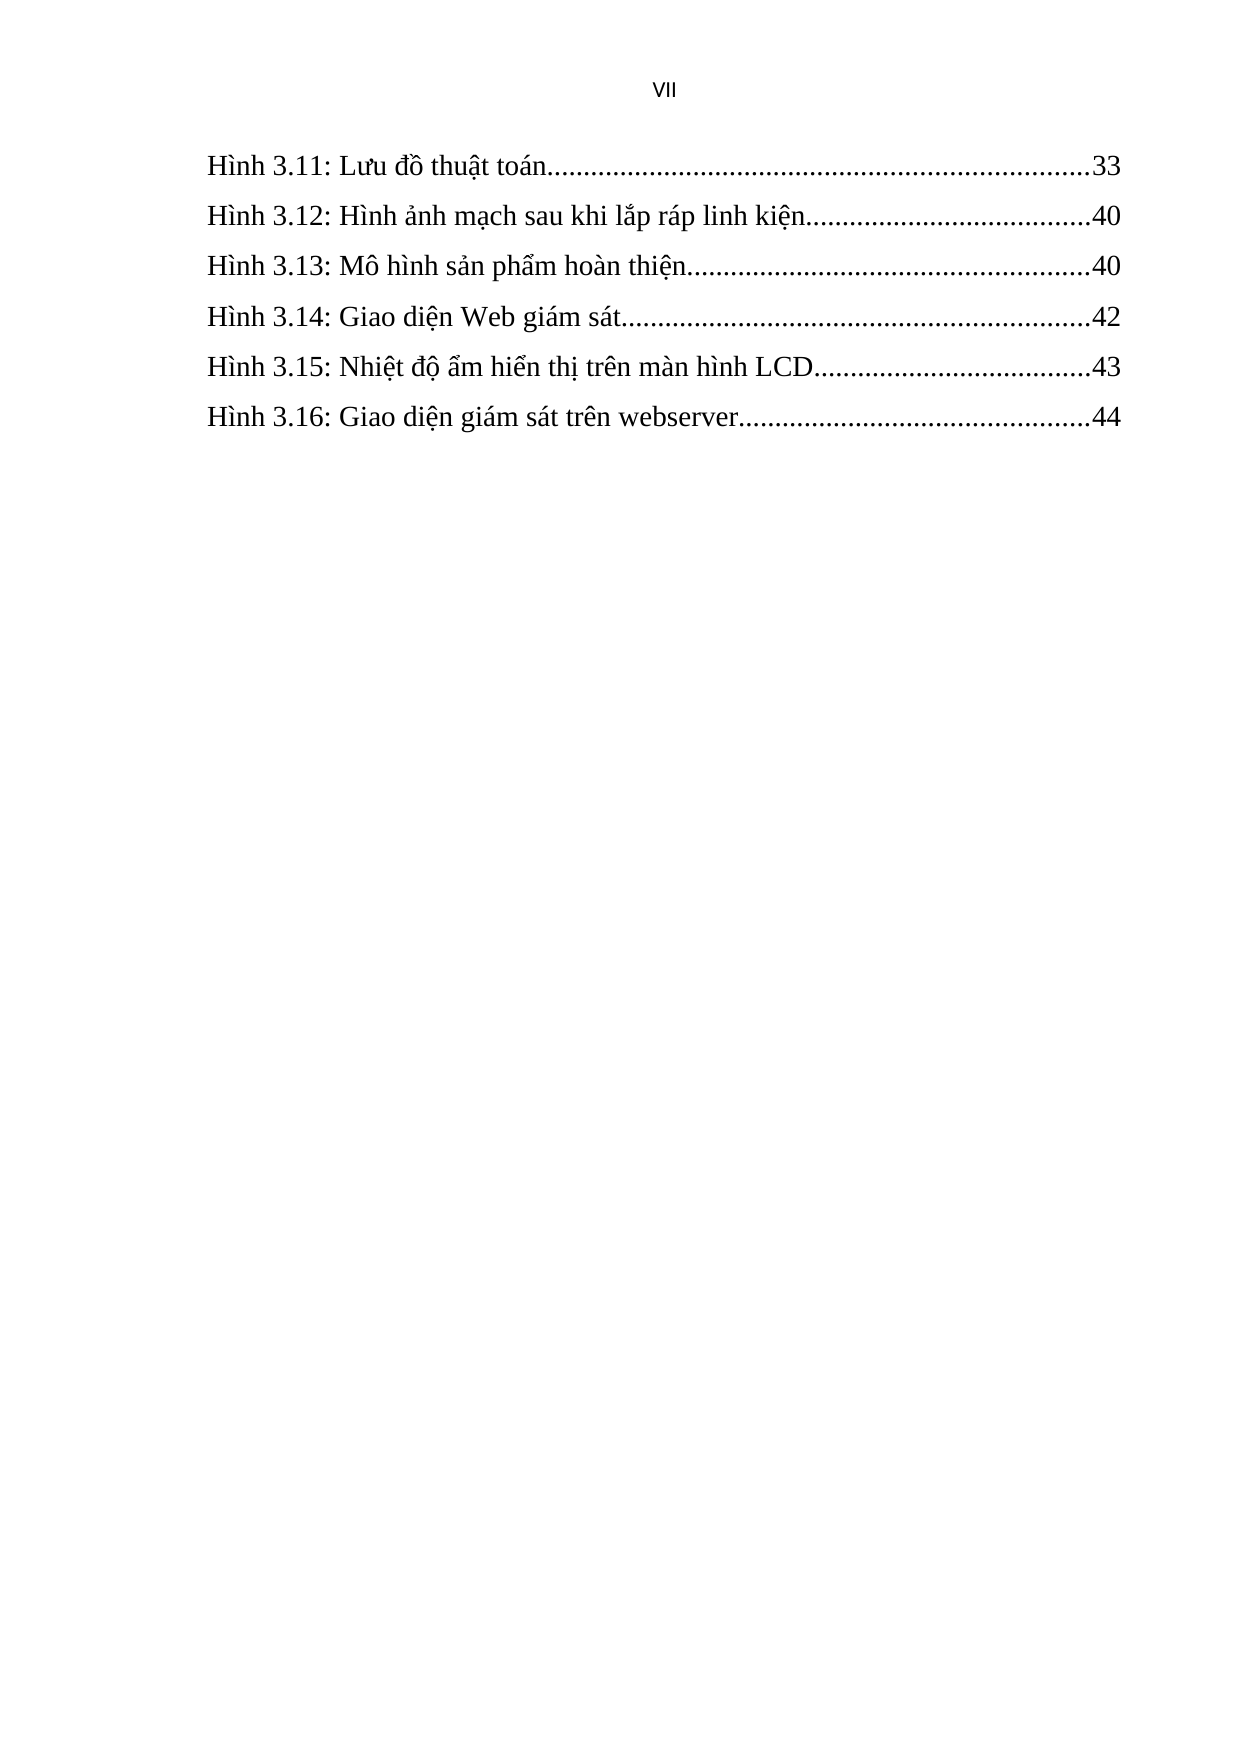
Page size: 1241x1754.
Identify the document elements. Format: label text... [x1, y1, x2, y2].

text Hình 3.14: Giao diện Web giám sát 42 [207, 299, 1122, 332]
text Hình 3.13: Mô hình sản phẩm hoàn thiện 40 [207, 248, 1122, 282]
text Hình 3.11: Lưu đồ thuật toán 33 [207, 148, 1122, 181]
text Hình 3.15: Nhiệt độ ẩm hiển thị trên màn hình LCD 43 [207, 349, 1122, 382]
text Hình 3.16: Giao diện giám sát trên webserver 44 [207, 399, 1122, 433]
text Hình 3.12: Hình ảnh mạch sau khi lắp ráp linh kiện 40 [207, 198, 1122, 232]
